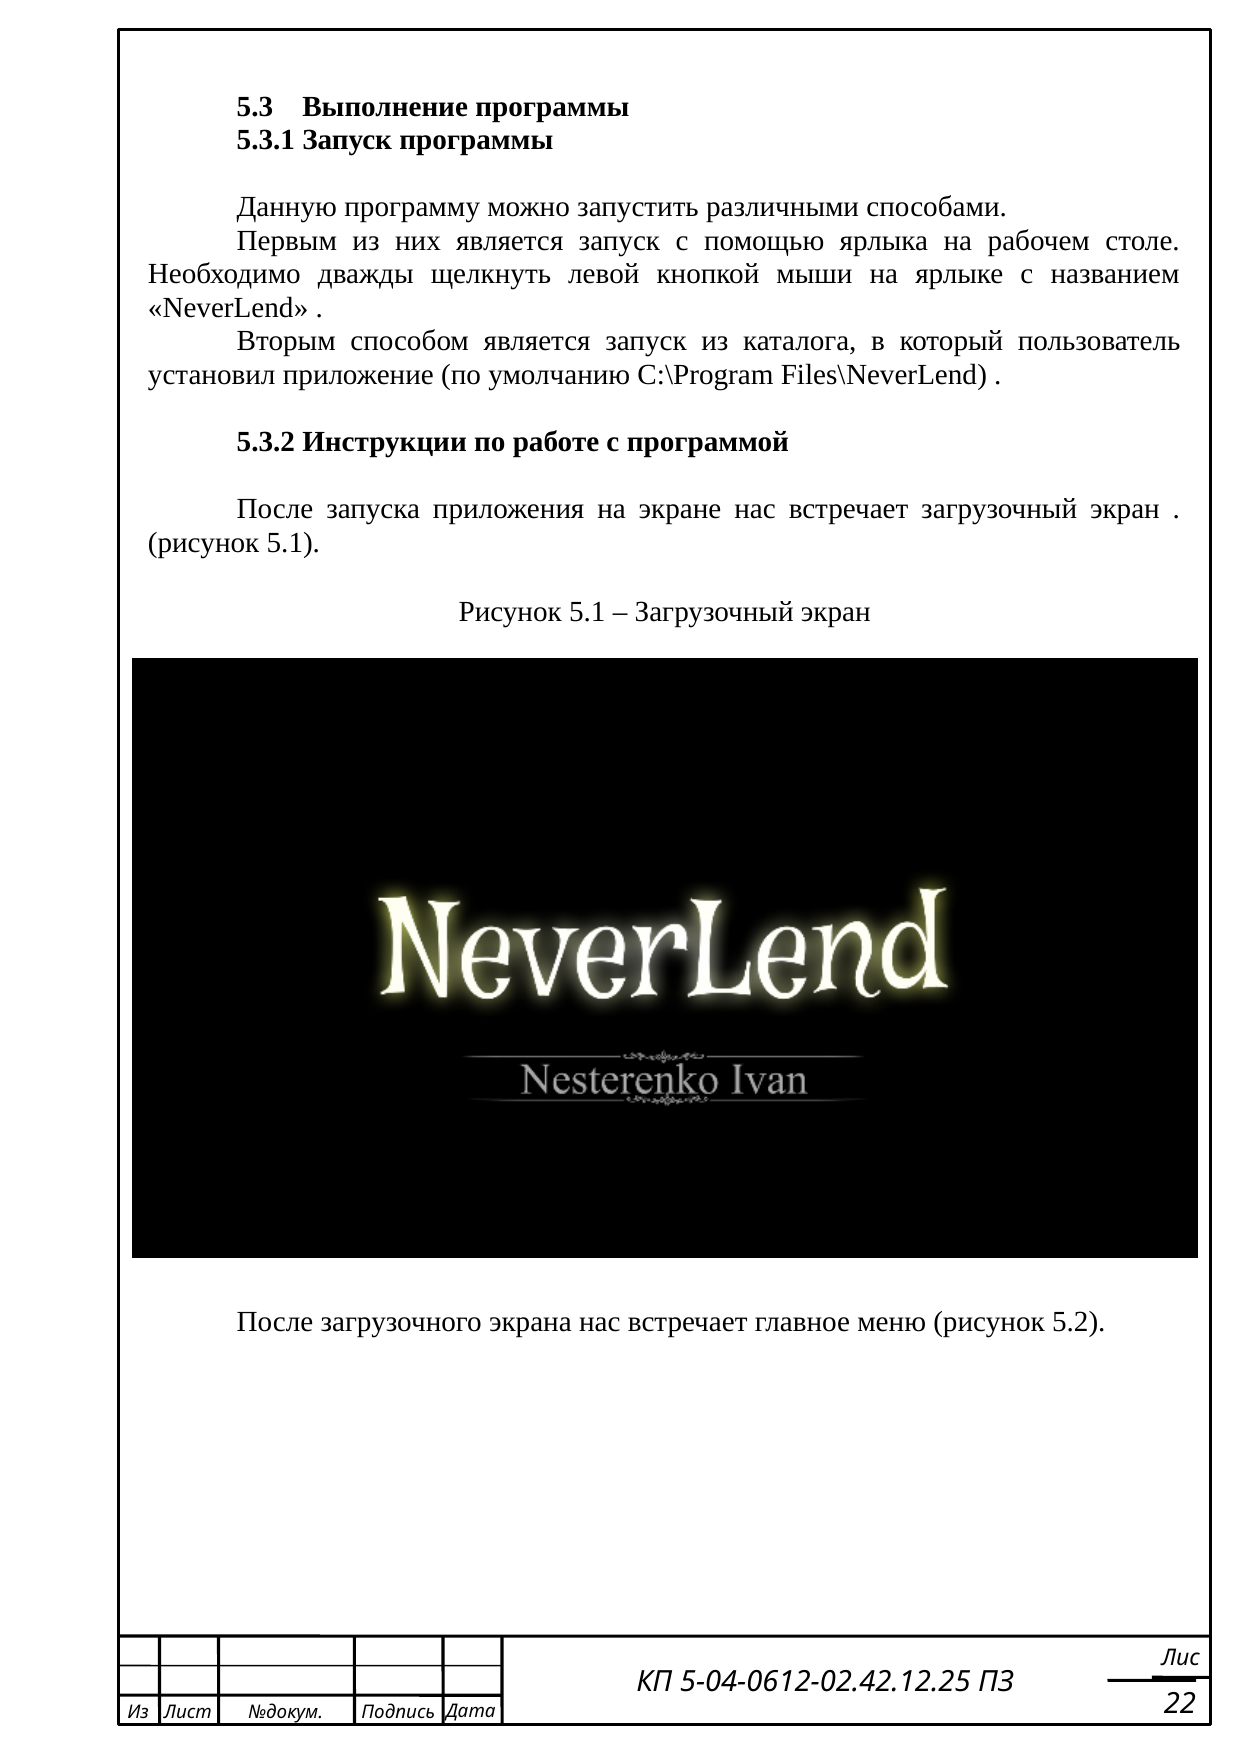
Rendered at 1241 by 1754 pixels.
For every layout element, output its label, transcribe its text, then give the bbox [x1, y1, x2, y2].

text Первым из них является запуск с помощью ярлыка на рабочем столе. Необходимо дважды щелкнуть левой кнопкой мыши на ярлыке с названием «NeverLend» . [148, 223, 1181, 323]
text 5.3.1 Запуск программы [148, 122, 1181, 156]
text 5.3 Выполнение программы [148, 89, 1181, 122]
text Рисунок 5.1 – Загрузочный экран [148, 592, 1181, 629]
picture [132, 658, 1198, 1258]
text Вторым способом является запуск из каталога, в который пользователь установил приложение (по умолчанию C:\Program Files\NeverLend) . [148, 323, 1181, 391]
text После загрузочного экрана нас встречает главное меню (рисунок 5.2). [148, 1304, 1181, 1338]
text После запуска приложения на экране нас встречает загрузочный экран . (рисунок 5.1). [148, 491, 1181, 558]
text Данную программу можно запустить различными способами. [148, 189, 1181, 223]
text 5.3.2 Инструкции по работе с программой [148, 424, 1181, 458]
